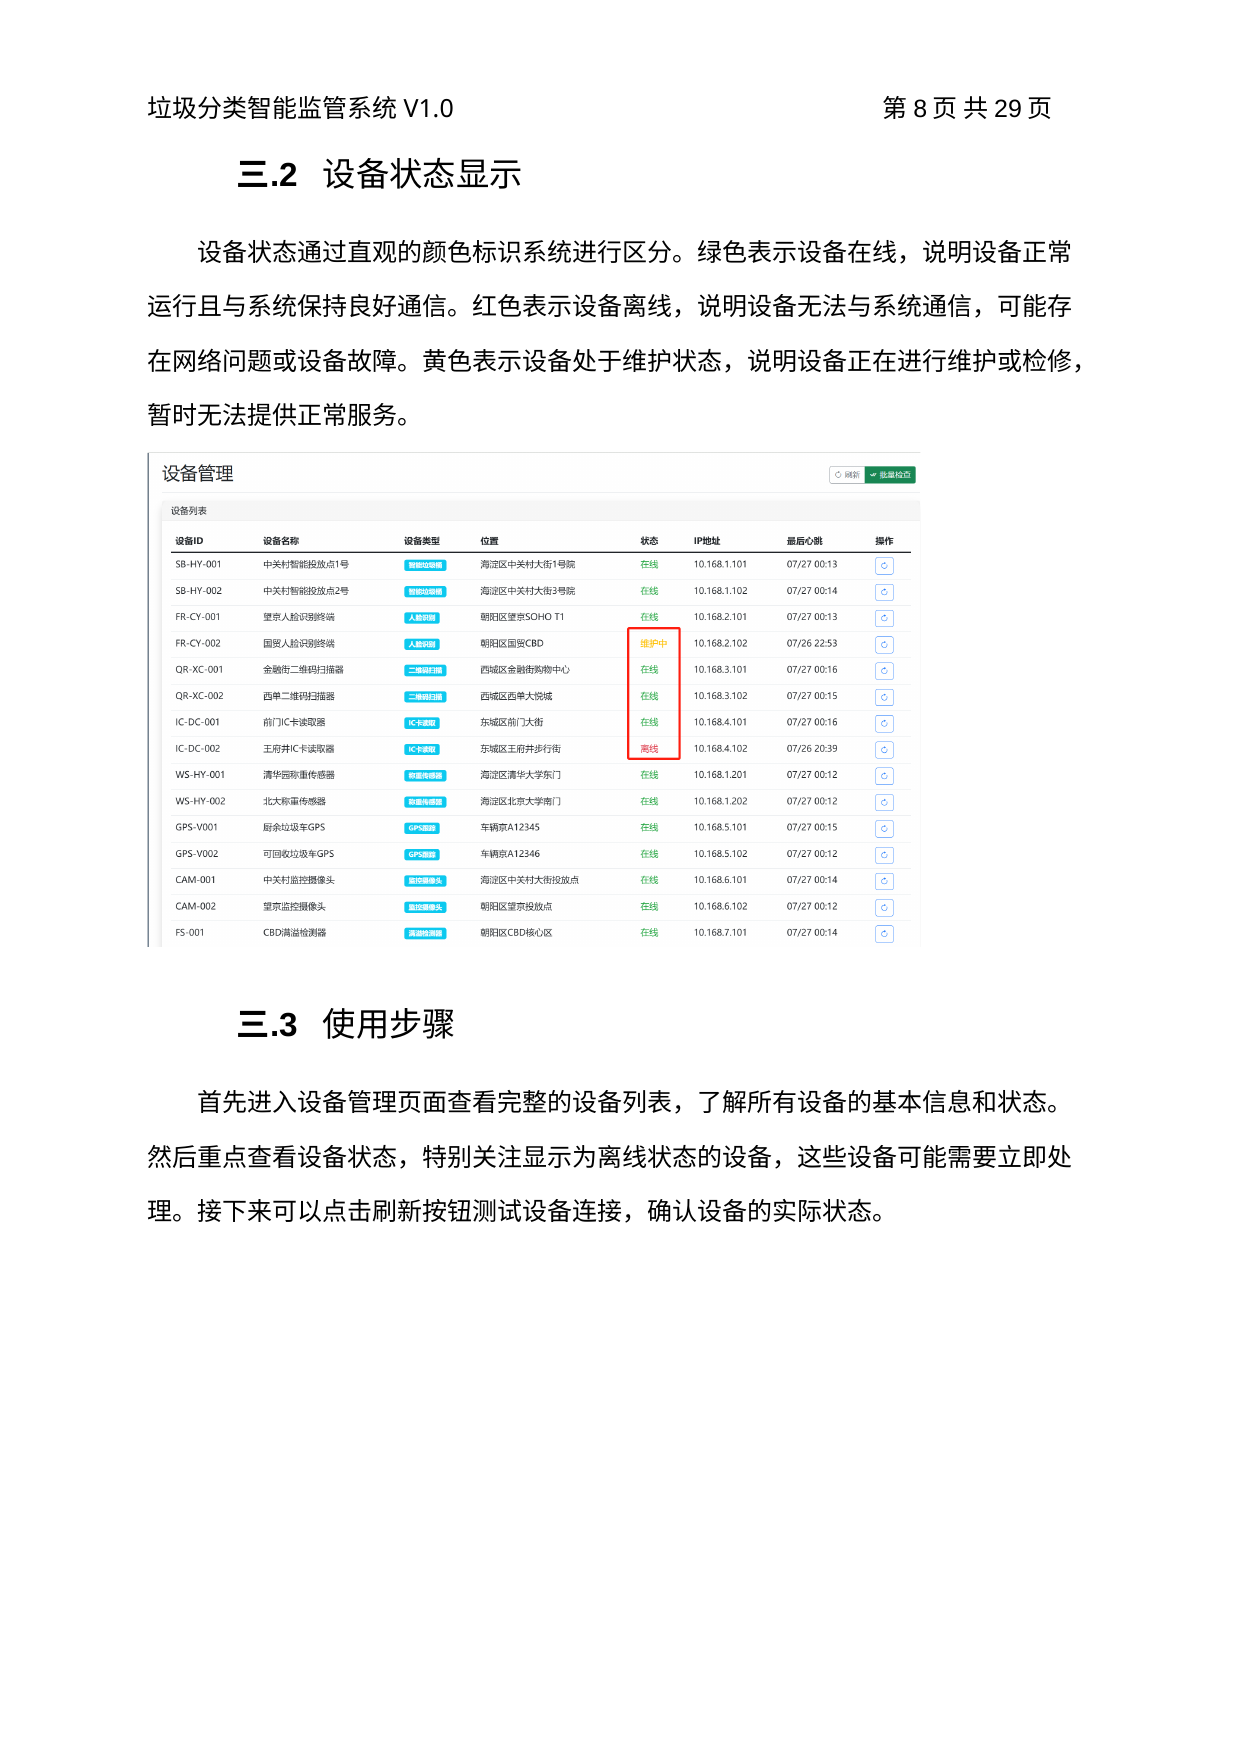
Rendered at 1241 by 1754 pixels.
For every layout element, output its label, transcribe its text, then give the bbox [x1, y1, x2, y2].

text 设备状态通过直观的颜色标识系统进行区分。绿色表示设备在线，说明设备正常运行且与系统保持良好通信。红色表示设备离线，说明设备无法与系统通信，可能存在网络问题或设备故障。黄色表示设备处于维护状态，说明设备正在进行维护或检修，暂时无法提供正常服务。 [148, 232, 1092, 432]
text 首先进入设备管理页面查看完整的设备列表，了解所有设备的基本信息和状态。然后重点查看设备状态，特别关注显示为离线状态的设备，这些设备可能需要立即处理。接下来可以点击刷新按钮测试设备连接，确认设备的实际状态。 [148, 1083, 1092, 1228]
picture [147, 450, 921, 947]
subtitle 设备状态显示 [236, 148, 1092, 196]
subtitle 使用步骤 [236, 998, 1092, 1046]
